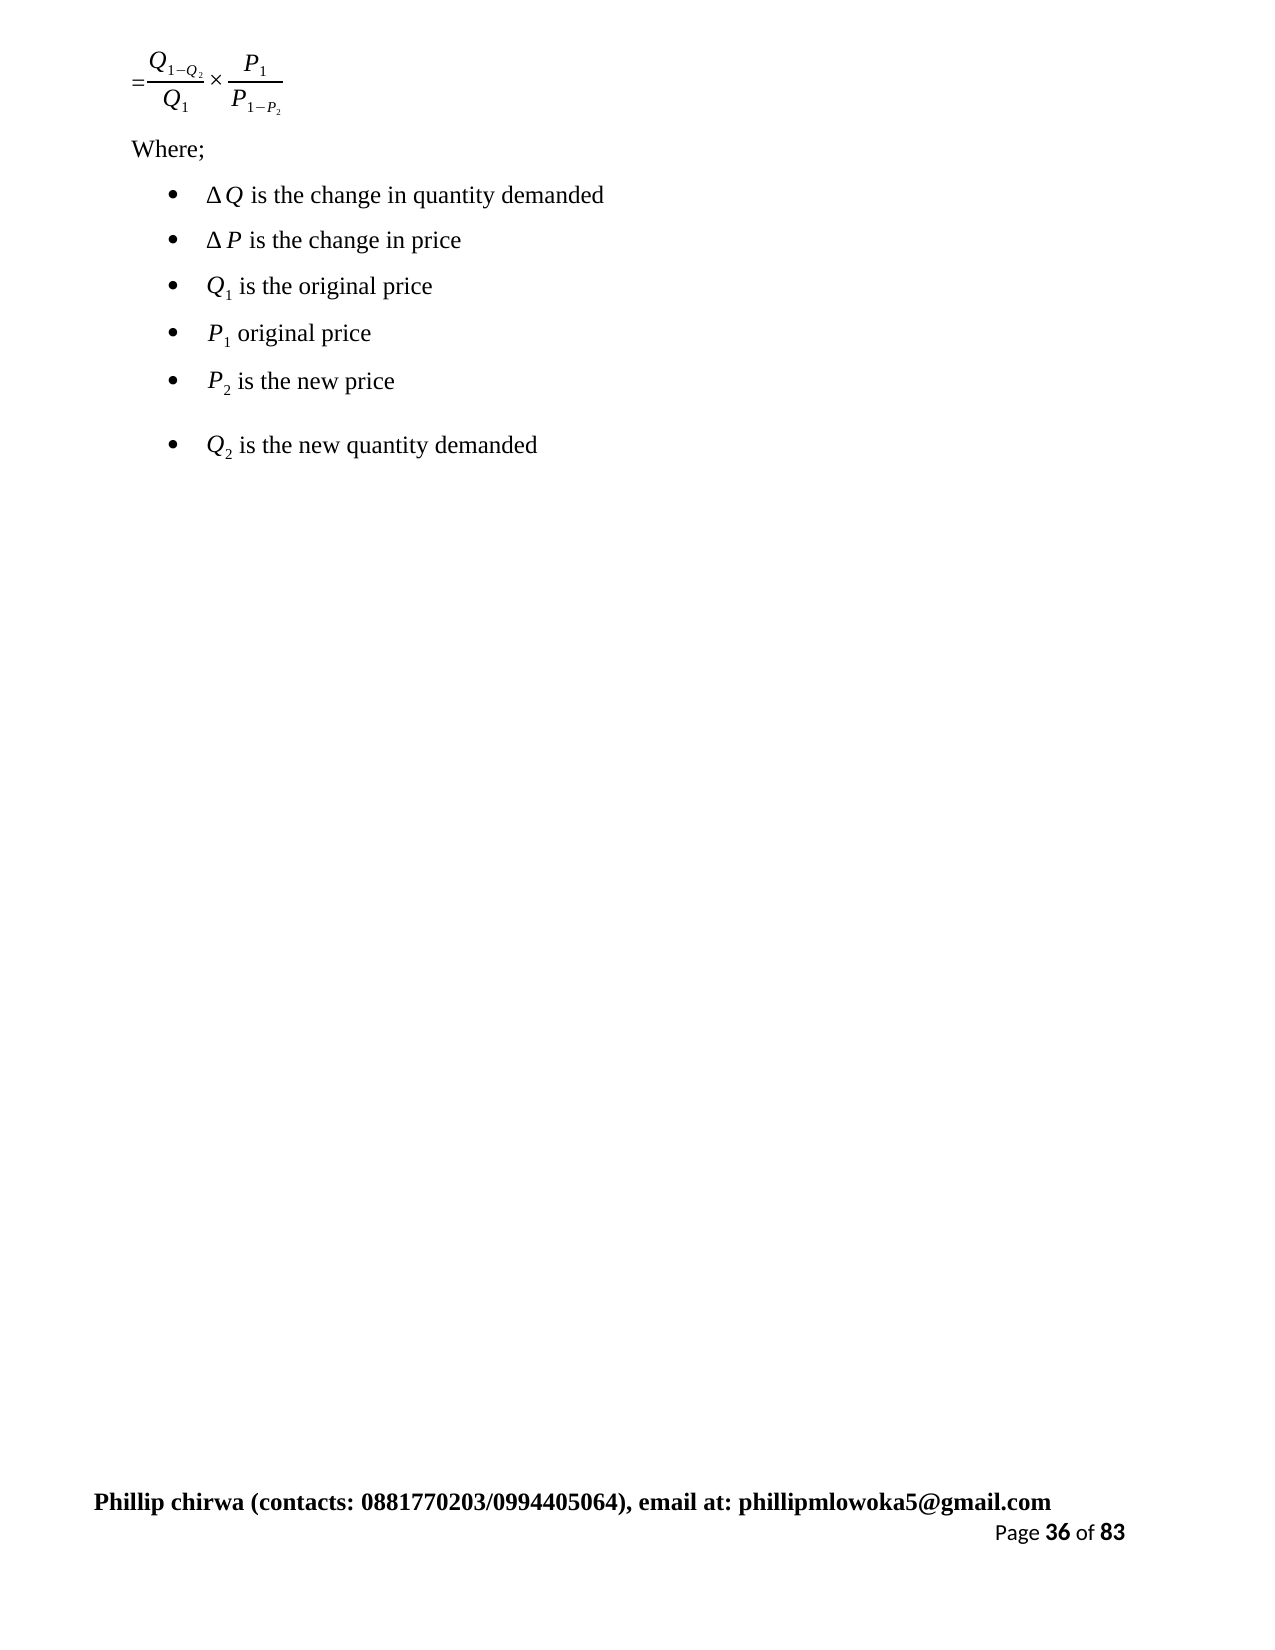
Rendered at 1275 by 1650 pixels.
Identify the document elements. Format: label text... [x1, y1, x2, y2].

list is the change in price [169, 225, 1125, 257]
list is the new price [169, 366, 1125, 399]
list is the change in quantity demanded [169, 180, 1125, 211]
text Where; [131, 134, 1125, 163]
list is the new quantity demanded [169, 430, 572, 463]
list original price [169, 318, 1125, 352]
text = [131, 47, 1125, 118]
list is the original price [169, 271, 1125, 304]
